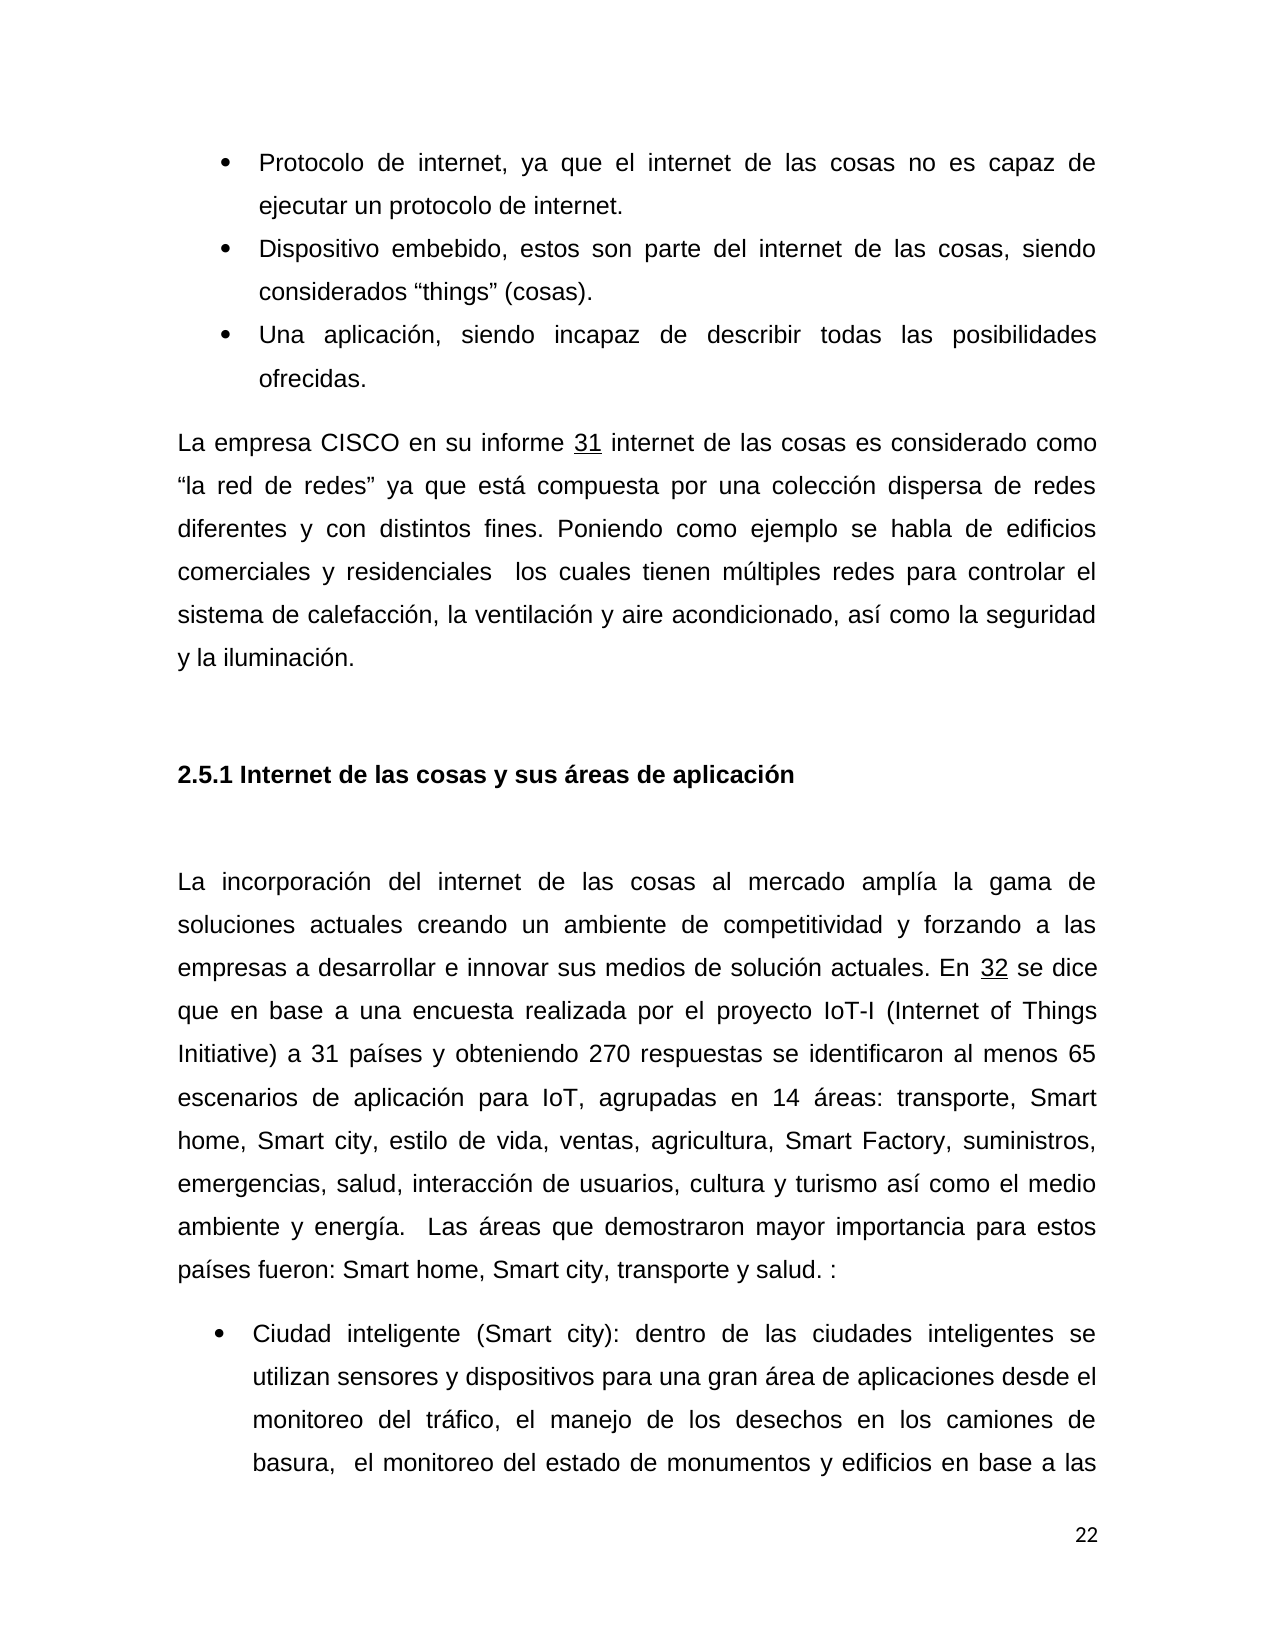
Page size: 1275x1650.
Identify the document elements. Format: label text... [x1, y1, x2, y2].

list Dispositivo embebido, estos son parte del internet de las cosas, siendo considerados “things” (cosas). [221, 234, 1098, 306]
list Una aplicación, siendo incapaz de describir todas las posibilidades ofrecidas. [221, 320, 1098, 392]
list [215, 1319, 1098, 1477]
list Protocolo de internet, ya que el internet de las cosas no es capaz de ejecutar un protocolo de internet. [221, 148, 1098, 219]
text La empresa CISCO en su informe internet de las cosas es considerado como “la red de redes” ya que está compuesta por una colección dispersa de redes diferentes y con distintos fines. Poniendo como ejemplo se habla de edificios comerciales y residenciales los cuales tienen múltiples redes para controlar el sistema de calefacción, la ventilación y aire acondicionado, así como la seguridad y la iluminación. [177, 427, 1098, 672]
subtitle 2.5.1 Internet de las cosas y sus áreas de aplicación [177, 760, 1098, 788]
text La incorporación del internet de las cosas al mercado amplía la gama de soluciones actuales creando un ambiente de competitividad y forzando a las empresas a desarrollar e innovar sus medios de solución actuales. En se dice que en base a una encuesta realizada por el proyecto IoT-I (Internet of Things Initiative) a 31 países y obteniendo 270 respuestas se identificaron al menos 65 escenarios de aplicación para IoT, agrupadas en 14 áreas: transporte, Smart home, Smart city, estilo de vida, ventas, agricultura, Smart Factory, suministros, emergencias, salud, interacción de usuarios, cultura y turismo así como el medio ambiente y energía. Las áreas que demostraron mayor importancia para estos países fueron: Smart home, Smart city, transporte y salud. : [177, 867, 1098, 1284]
